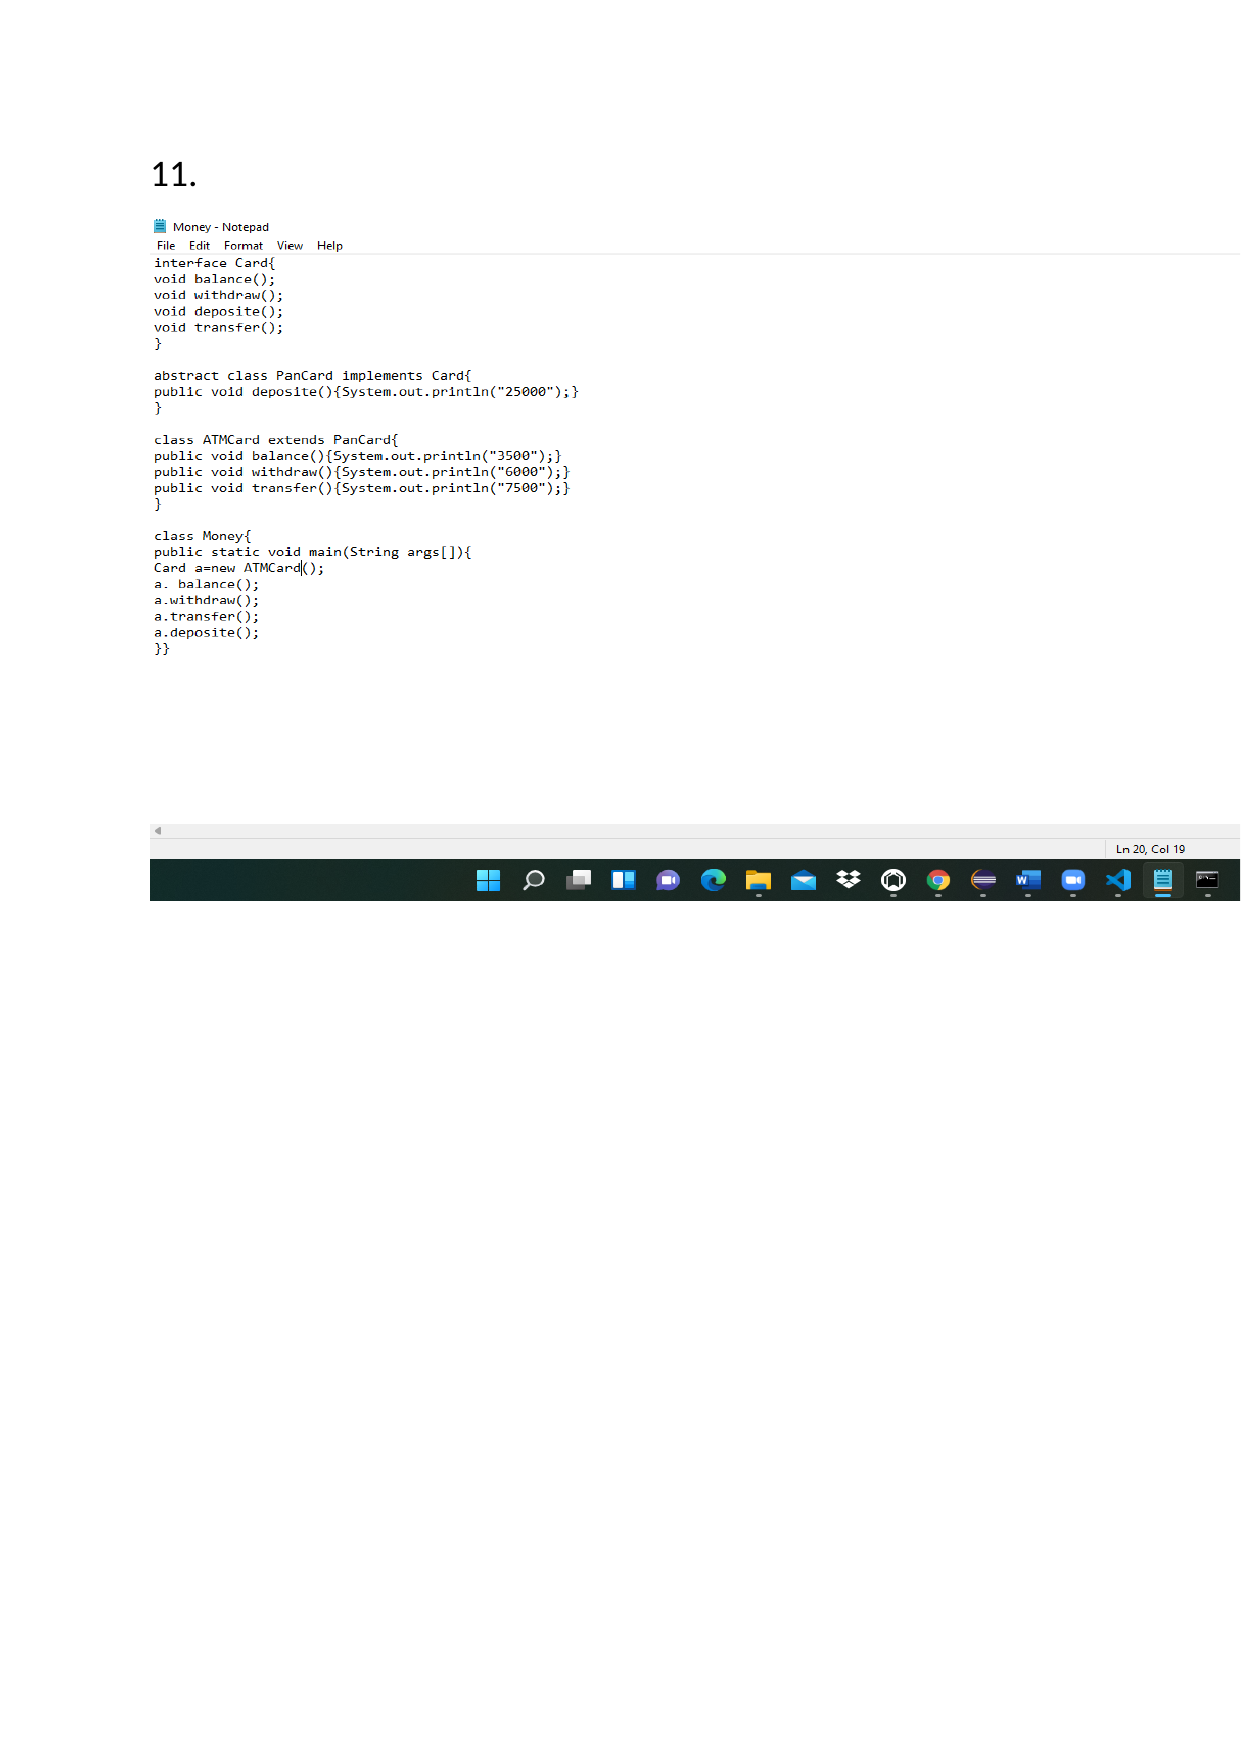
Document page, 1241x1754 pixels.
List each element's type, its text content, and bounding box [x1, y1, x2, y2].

picture [150, 216, 1241, 901]
text 11. [150, 150, 1090, 196]
